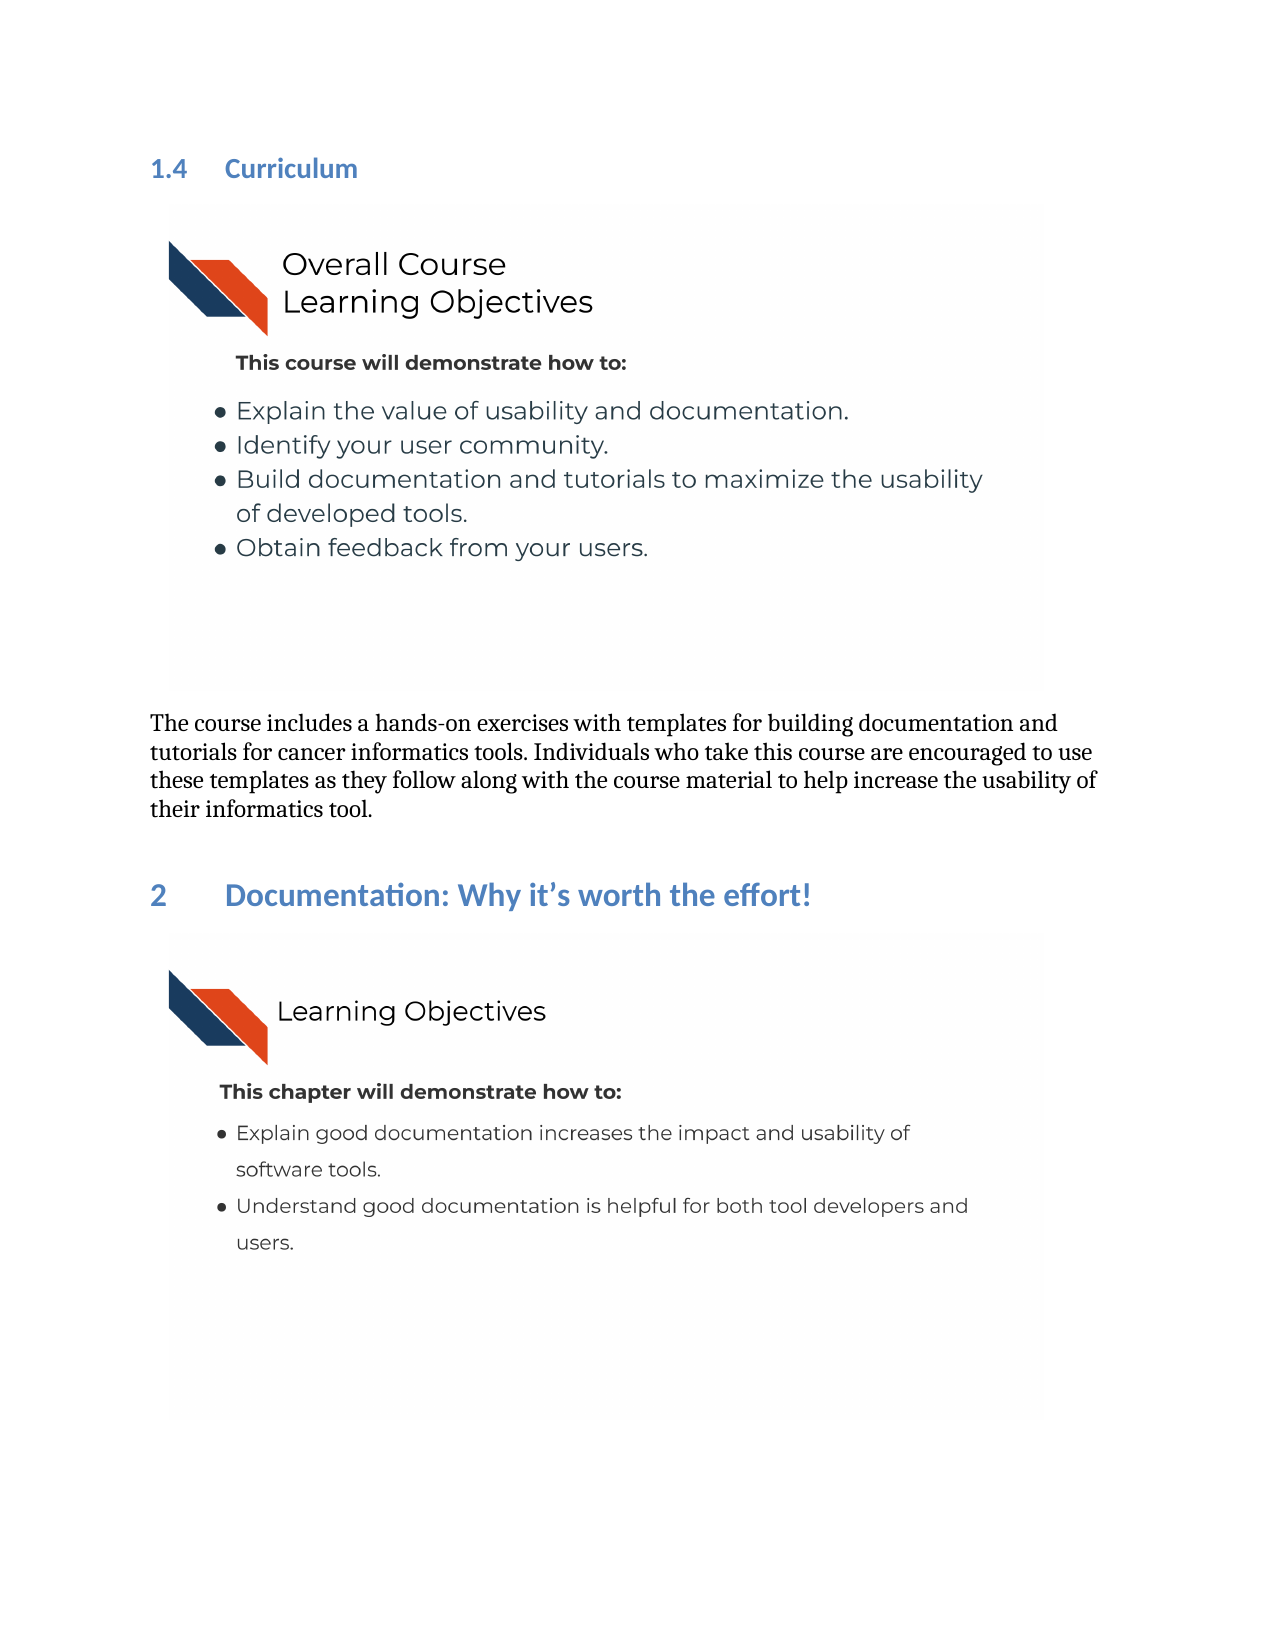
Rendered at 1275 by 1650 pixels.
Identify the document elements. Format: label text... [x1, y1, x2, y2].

subtitle 2 Documentation: Why it’s worth the effort! [150, 874, 1125, 915]
picture [168, 933, 1044, 1420]
picture [168, 204, 1044, 691]
text The course includes a hands-on exercises with templates for building documentation and tutorials for cancer informatics tools. Individuals who take this course are encouraged to use these templates as they follow along with the course material to help increase the usability of their informatics tool. [150, 709, 1125, 824]
subtitle 1.4 Curriculum [150, 150, 1125, 186]
